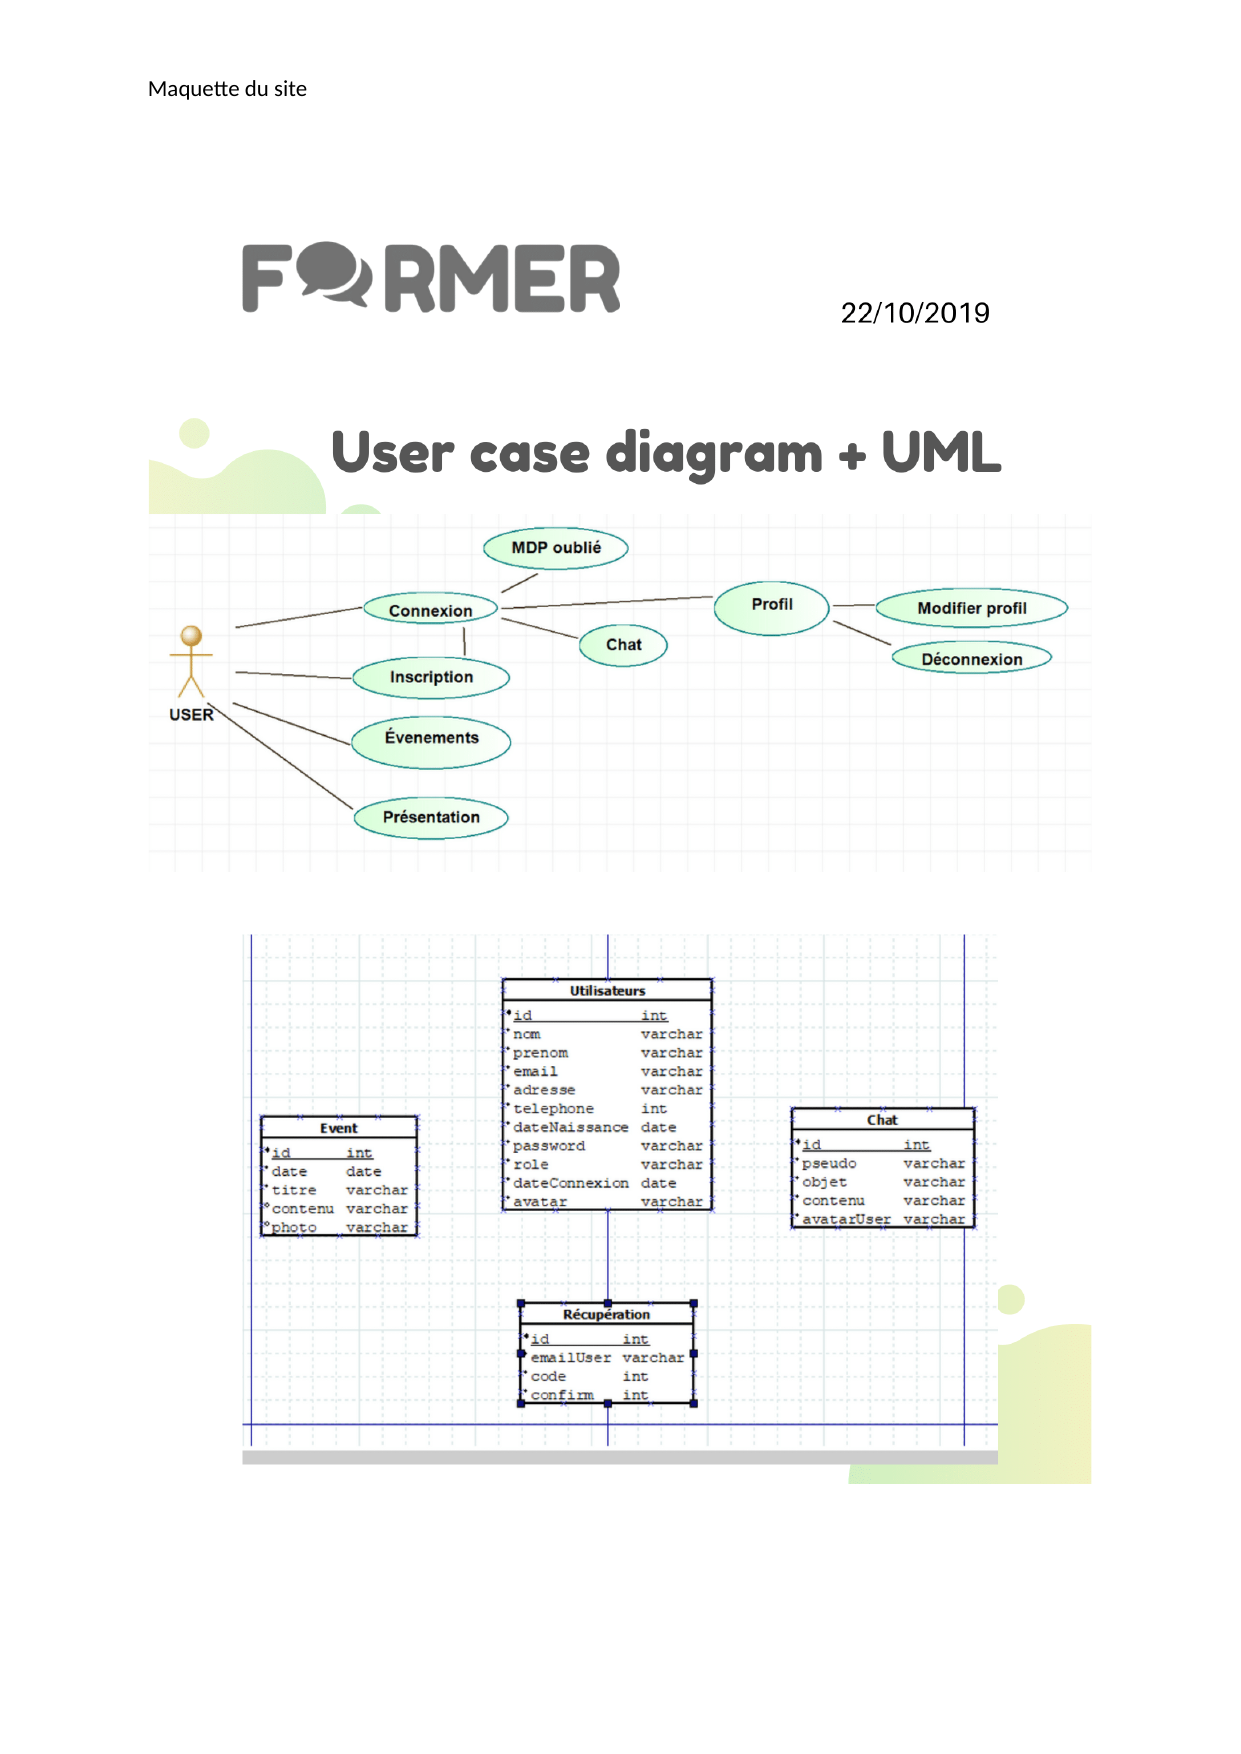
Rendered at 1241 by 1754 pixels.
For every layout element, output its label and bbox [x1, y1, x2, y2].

picture [148, 147, 1092, 1484]
